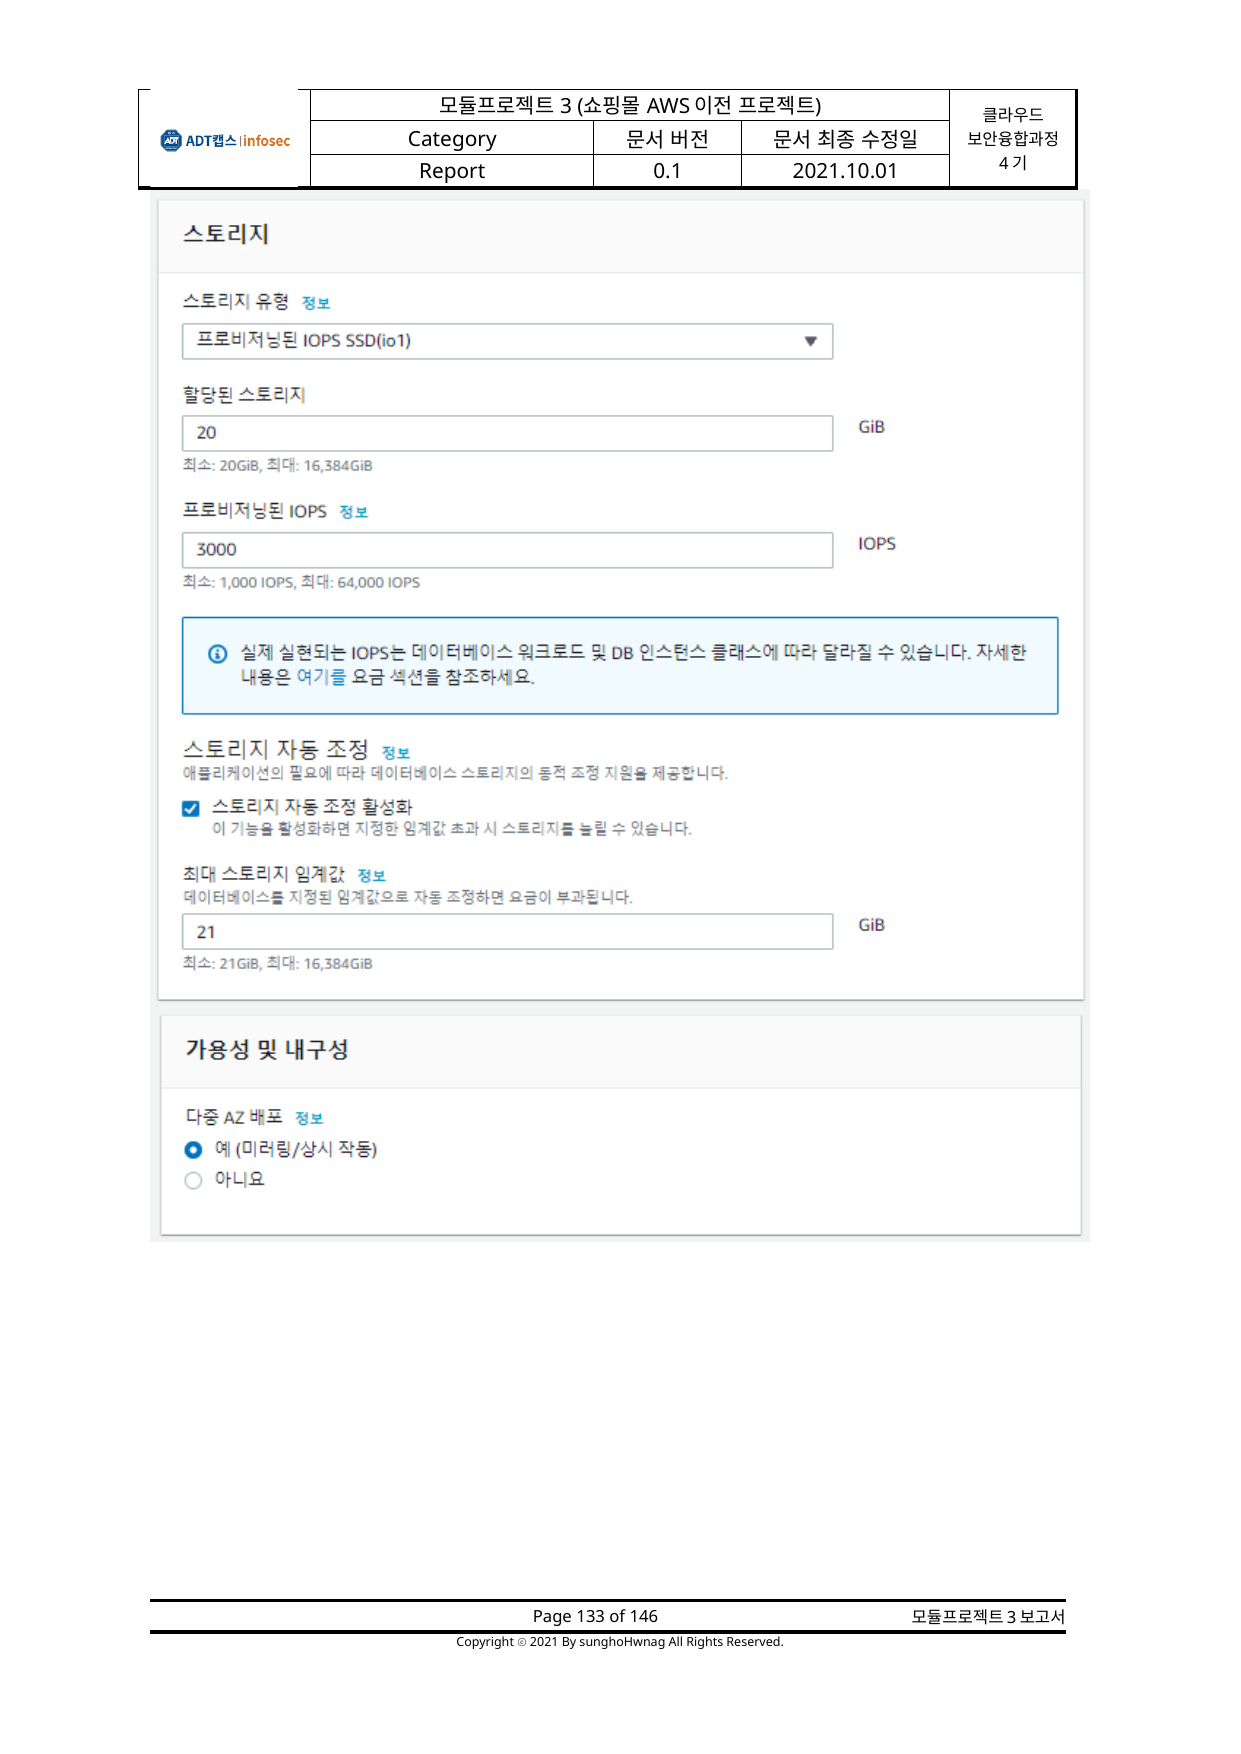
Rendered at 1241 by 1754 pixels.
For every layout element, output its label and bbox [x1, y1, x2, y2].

picture [150, 189, 1091, 1242]
picture [150, 89, 298, 187]
